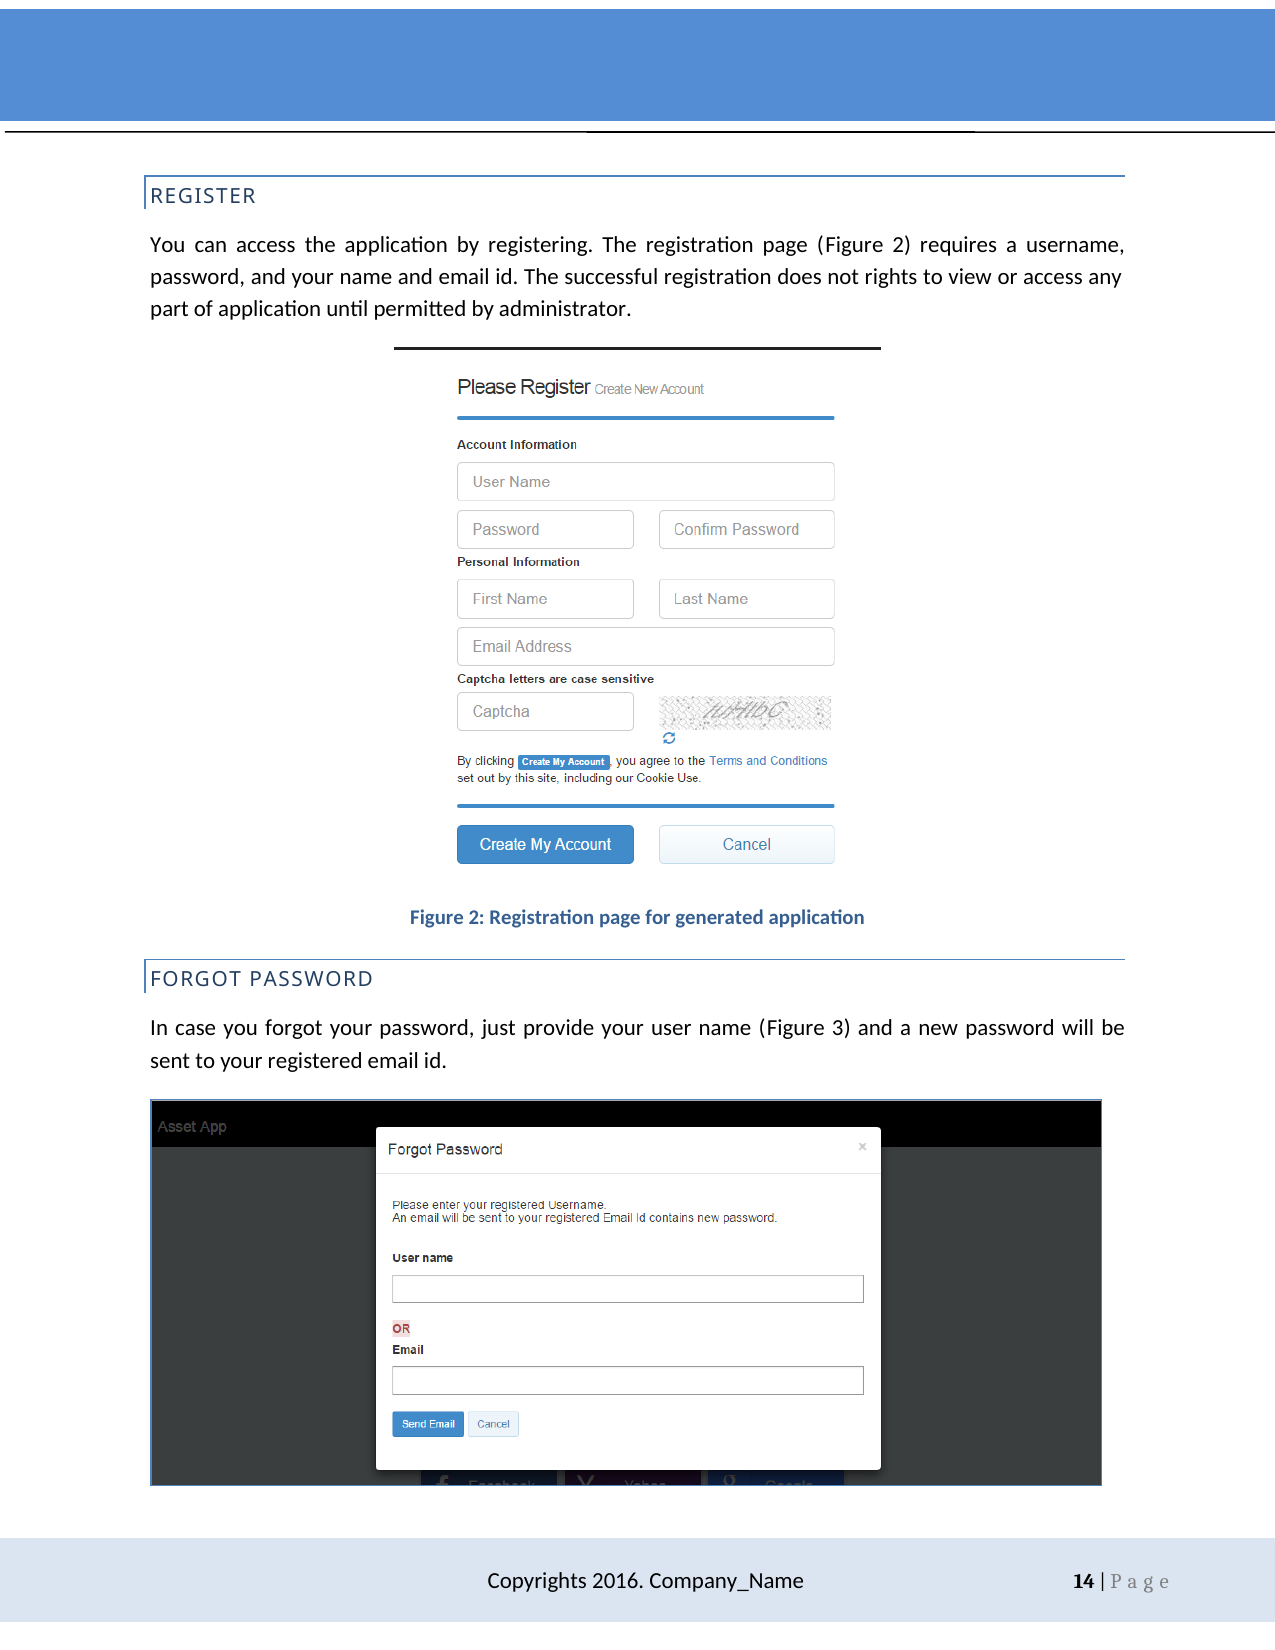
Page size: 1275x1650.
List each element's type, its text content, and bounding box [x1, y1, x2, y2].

subtitle Register [146, 177, 1125, 209]
picture [394, 347, 881, 880]
text You can access the application by registering. The registration page (Figure 2) requires a username, password, and your name and email id. The successful registration does not rights to view or access any part of application until permitted by administrator. [150, 230, 1125, 322]
picture [152, 1100, 1101, 1485]
subtitle Forgot Password [146, 960, 1125, 993]
text In case you forgot your password, just provide your user name (Figure 3) and a new password will be sent to your registered email id. [150, 1013, 1125, 1074]
